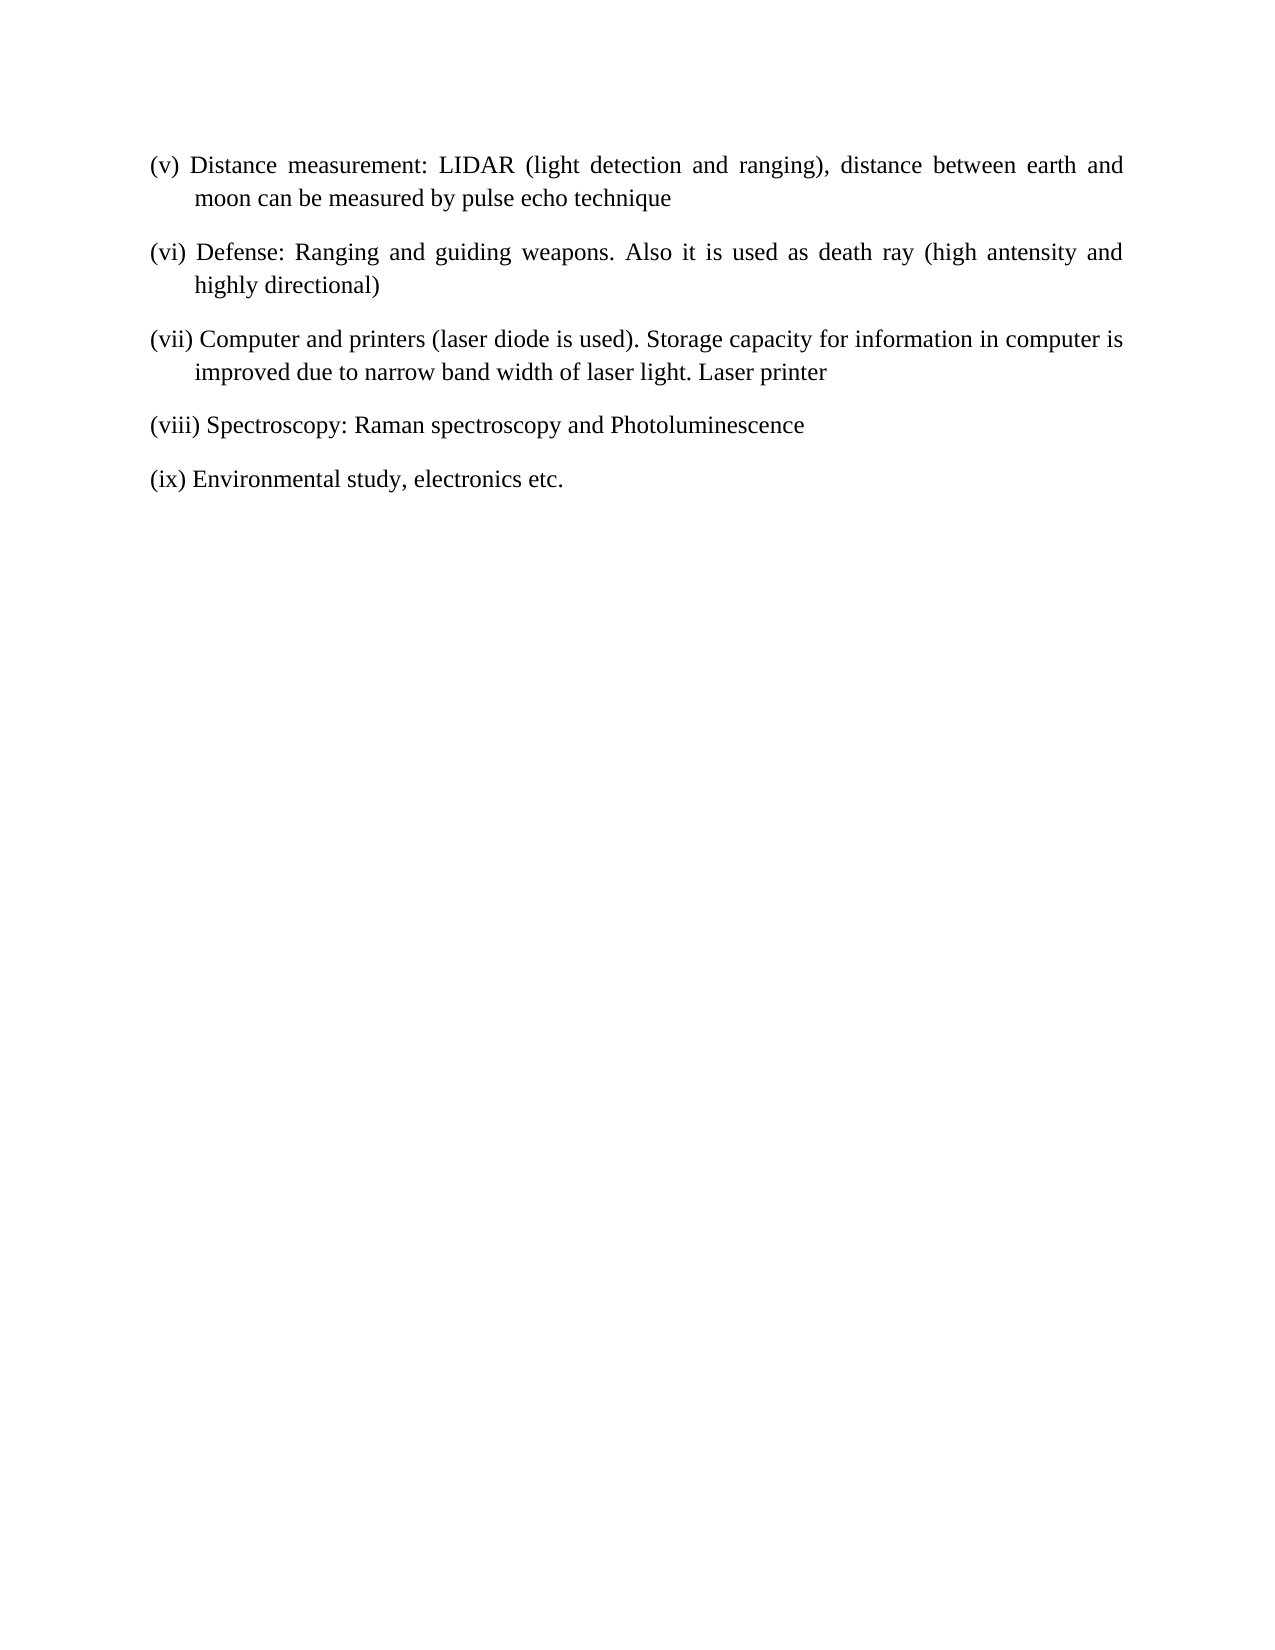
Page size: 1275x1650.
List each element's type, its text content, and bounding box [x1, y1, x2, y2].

text (ix) Environmental study, electronics etc. [150, 464, 1125, 493]
text (v) Distance measurement: LIDAR (light detection and ranging), distance between earth and moon can be measured by pulse echo technique [150, 150, 1125, 212]
text (viii) Spectroscopy: Raman spectroscopy and Photoluminescence [150, 411, 1125, 439]
text (vi) Defense: Ranging and guiding weapons. Also it is used as death ray (high antensity and highly directional) [150, 237, 1125, 299]
text (vii) Computer and printers (laser diode is used). Storage capacity for information in computer is improved due to narrow band width of laser light. Laser printer [150, 324, 1125, 386]
